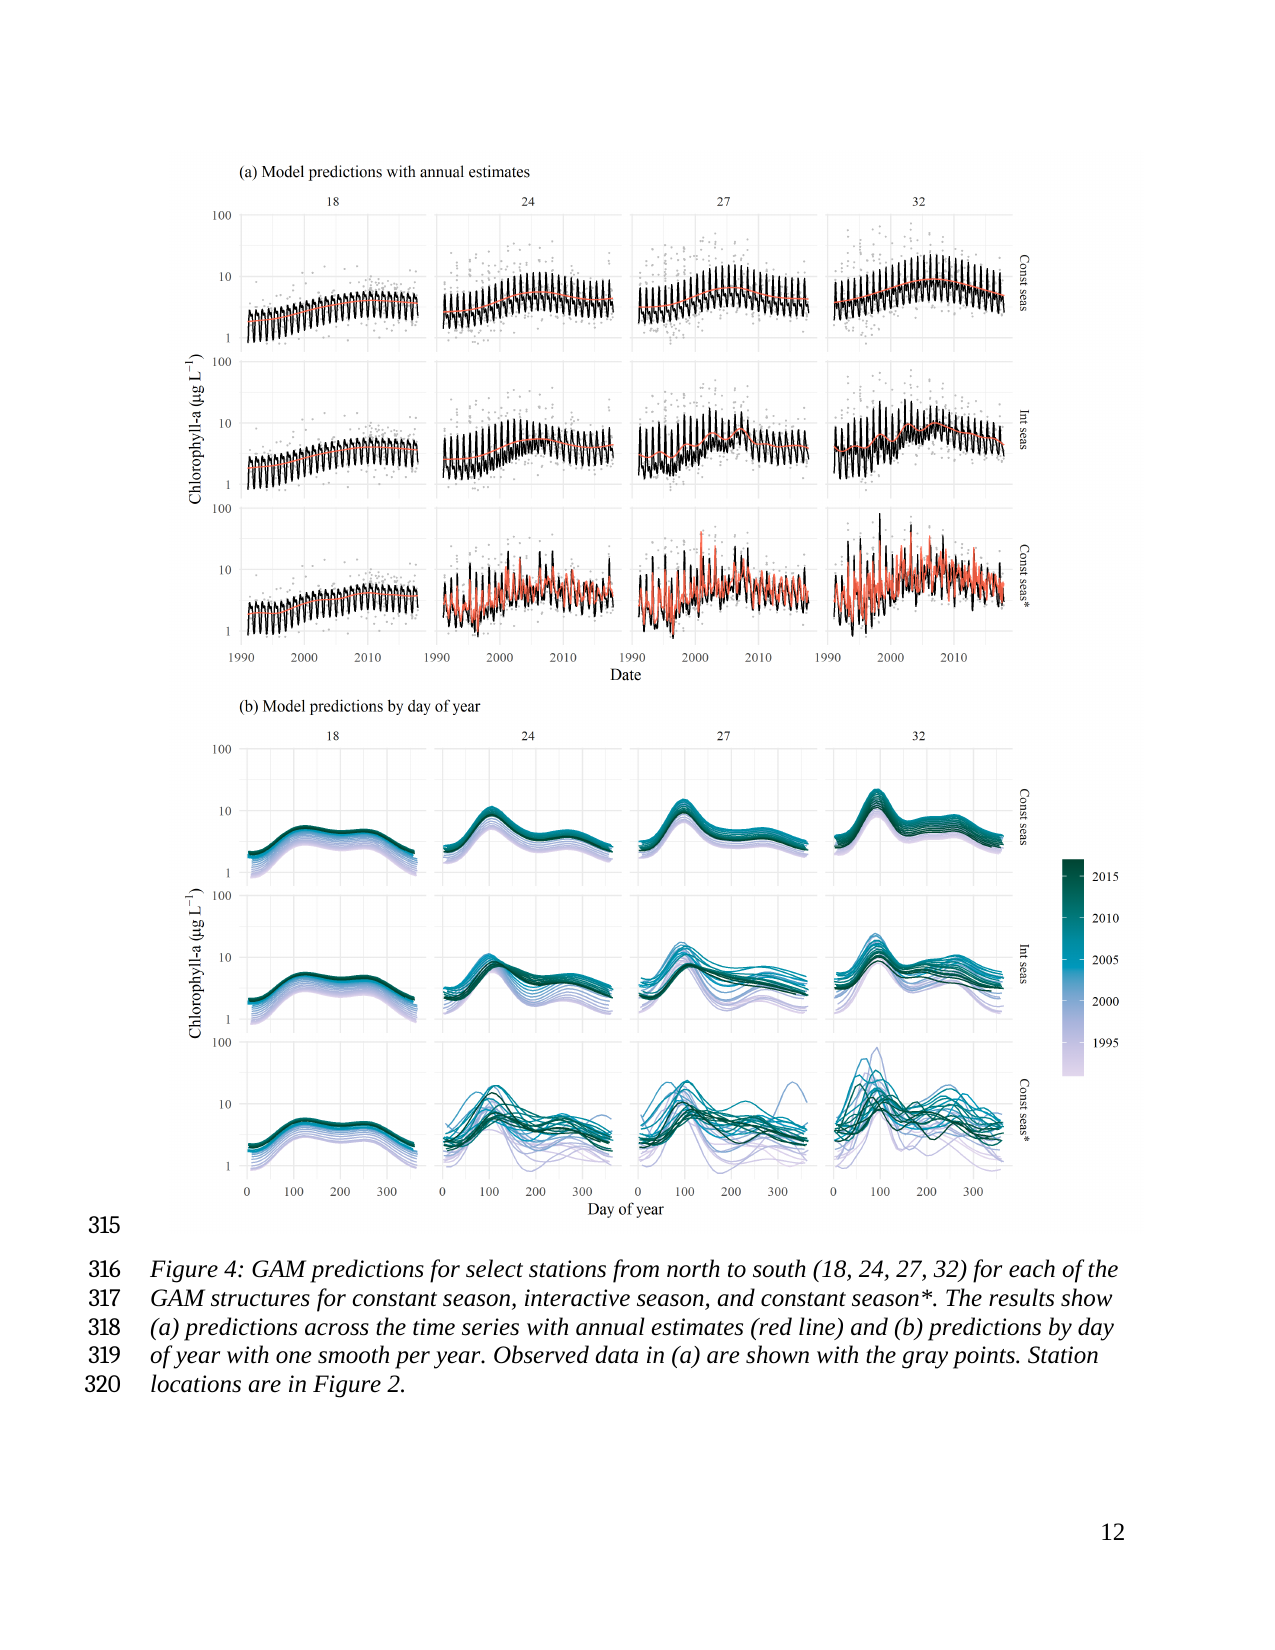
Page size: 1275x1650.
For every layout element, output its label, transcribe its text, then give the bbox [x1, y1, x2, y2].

text Figure 4: GAM predictions for select stations from north to south (18, 24, 27, 32) for each of the GAM structures for constant season, interactive season, and constant season*. The results show (a) predictions across the time series with annual estimates (red line) and (b) predictions by day of year with one smooth per year. Observed data in (a) are shown with the gray points. Station locations are in Figure 2. [150, 1254, 1125, 1398]
picture [168, 150, 1144, 1234]
